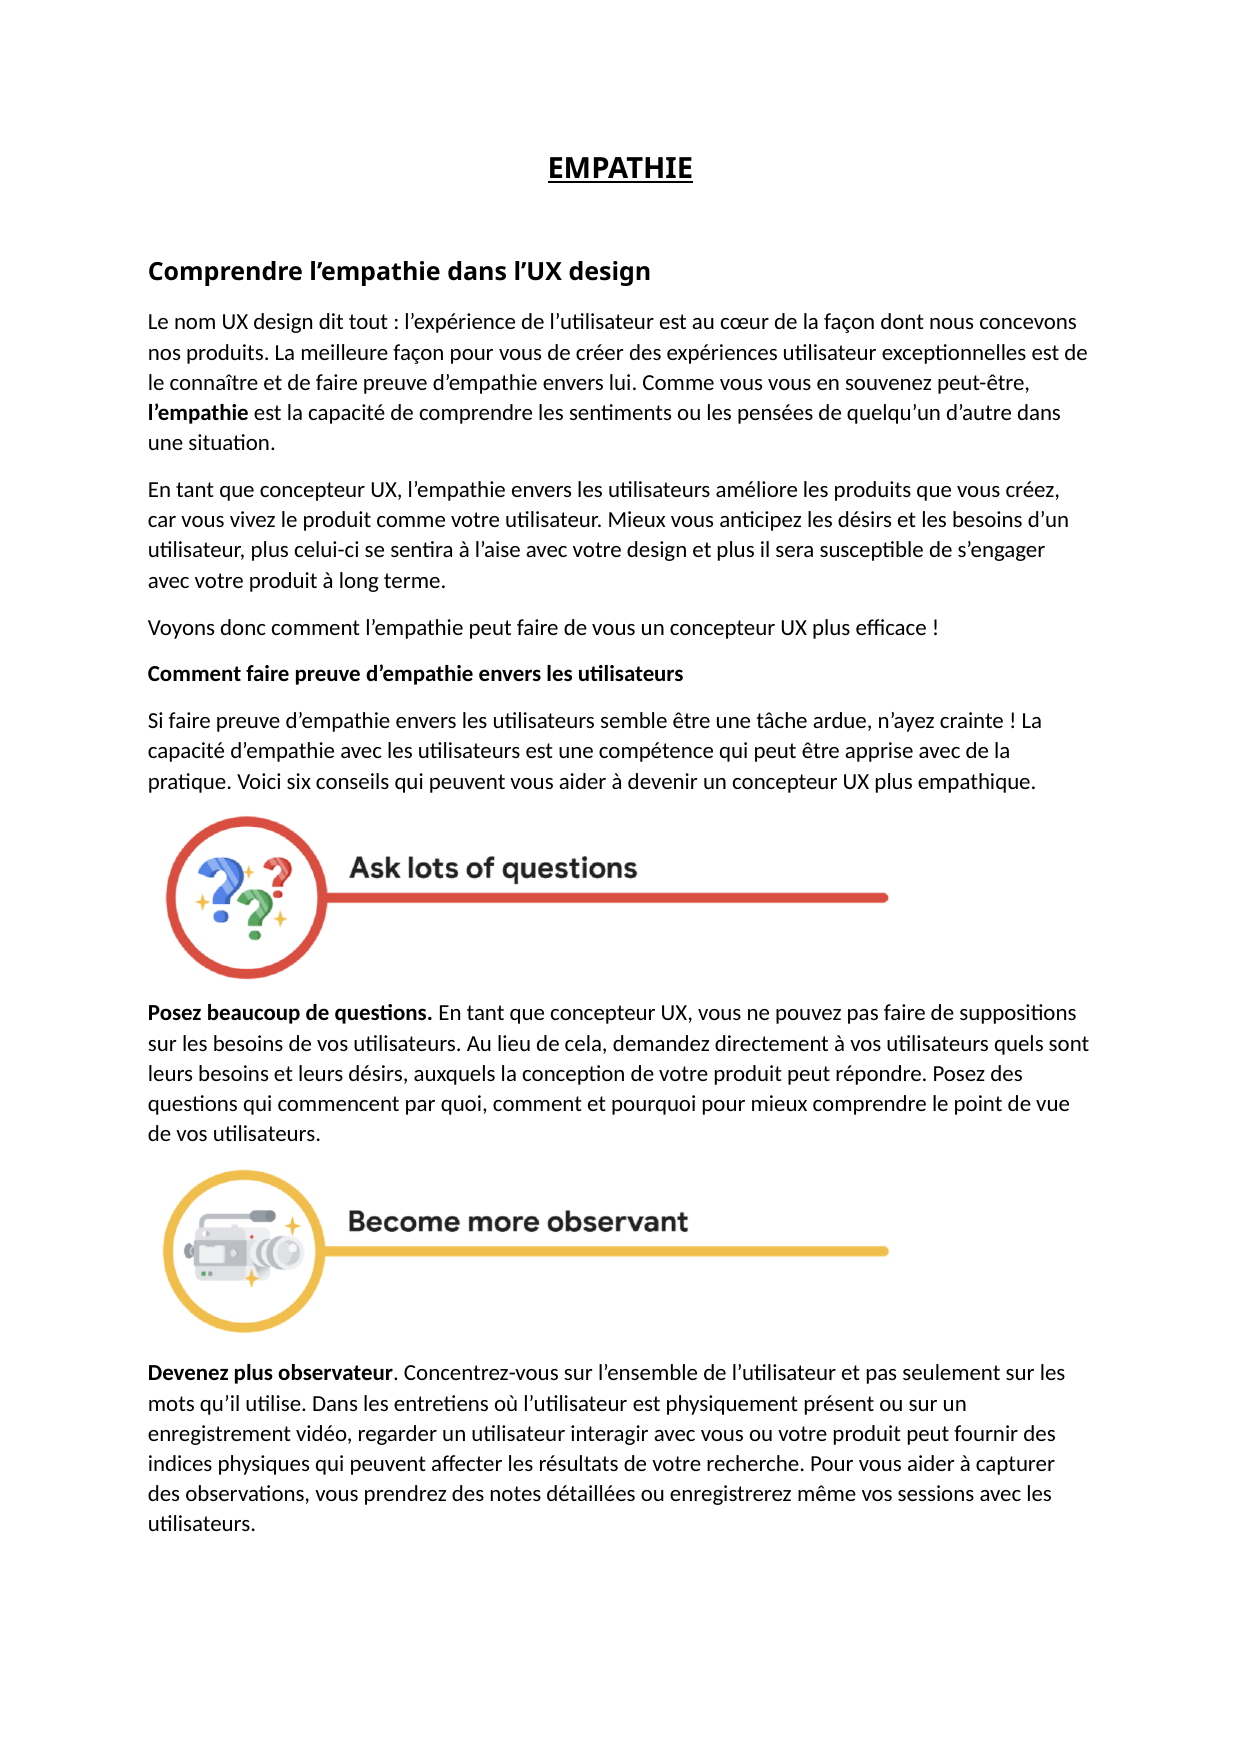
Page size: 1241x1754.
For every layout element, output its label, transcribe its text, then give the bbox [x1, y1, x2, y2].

text Posez beaucoup de questions. En tant que concepteur UX, vous ne pouvez pas faire de suppositions sur les besoins de vos utilisateurs. Au lieu de cela, demandez directement à vos utilisateurs quels sont leurs besoins et leurs désirs, auxquels la conception de votre produit peut répondre. Posez des questions qui commencent par quoi, comment et pourquoi pour mieux comprendre le point de vue de vos utilisateurs. [148, 998, 1093, 1147]
text Le nom UX design dit tout : l’expérience de l’utilisateur est au cœur de la façon dont nous concevons nos produits. La meilleure façon pour vous de créer des expériences utilisateur exceptionnelles est de le connaître et de faire preuve d’empathie envers lui. Comme vous vous en souvenez peut-être, l’empathie est la capacité de comprendre les sentiments ou les pensées de quelqu’un d’autre dans une situation. [148, 307, 1093, 456]
text En tant que concepteur UX, l’empathie envers les utilisateurs améliore les produits que vous créez, car vous vivez le produit comme votre utilisateur. Mieux vous anticipez les désirs et les besoins d’un utilisateur, plus celui-ci se sentira à l’aise avec votre design et plus il sera susceptible de s’engager avec votre produit à long terme. [148, 475, 1093, 594]
text Devenez plus observateur. Concentrez-vous sur l’ensemble de l’utilisateur et pas seulement sur les mots qu’il utilise. Dans les entretiens où l’utilisateur est physiquement présent ou sur un enregistrement vidéo, regarder un utilisateur interagir avec vous ou votre produit peut fournir des indices physiques qui peuvent affecter les résultats de votre recherche. Pour vous aider à capturer des observations, vous prendrez des notes détaillées ou enregistrerez même vos sessions avec les utilisateurs. [148, 1358, 1093, 1537]
text Voyons donc comment l’empathie peut faire de vous un concepteur UX plus efficace ! [148, 613, 1093, 641]
text Comprendre l’empathie dans l’UX design [148, 254, 1093, 288]
picture [147, 1166, 1093, 1340]
text Comment faire preuve d’empathie envers les utilisateurs [148, 659, 1093, 687]
picture [147, 813, 1093, 980]
text EMPATHIE [148, 148, 1093, 187]
text Si faire preuve d’empathie envers les utilisateurs semble être une tâche ardue, n’ayez crainte ! La capacité d’empathie avec les utilisateurs est une compétence qui peut être apprise avec de la pratique. Voici six conseils qui peuvent vous aider à devenir un concepteur UX plus empathique. [148, 706, 1093, 795]
